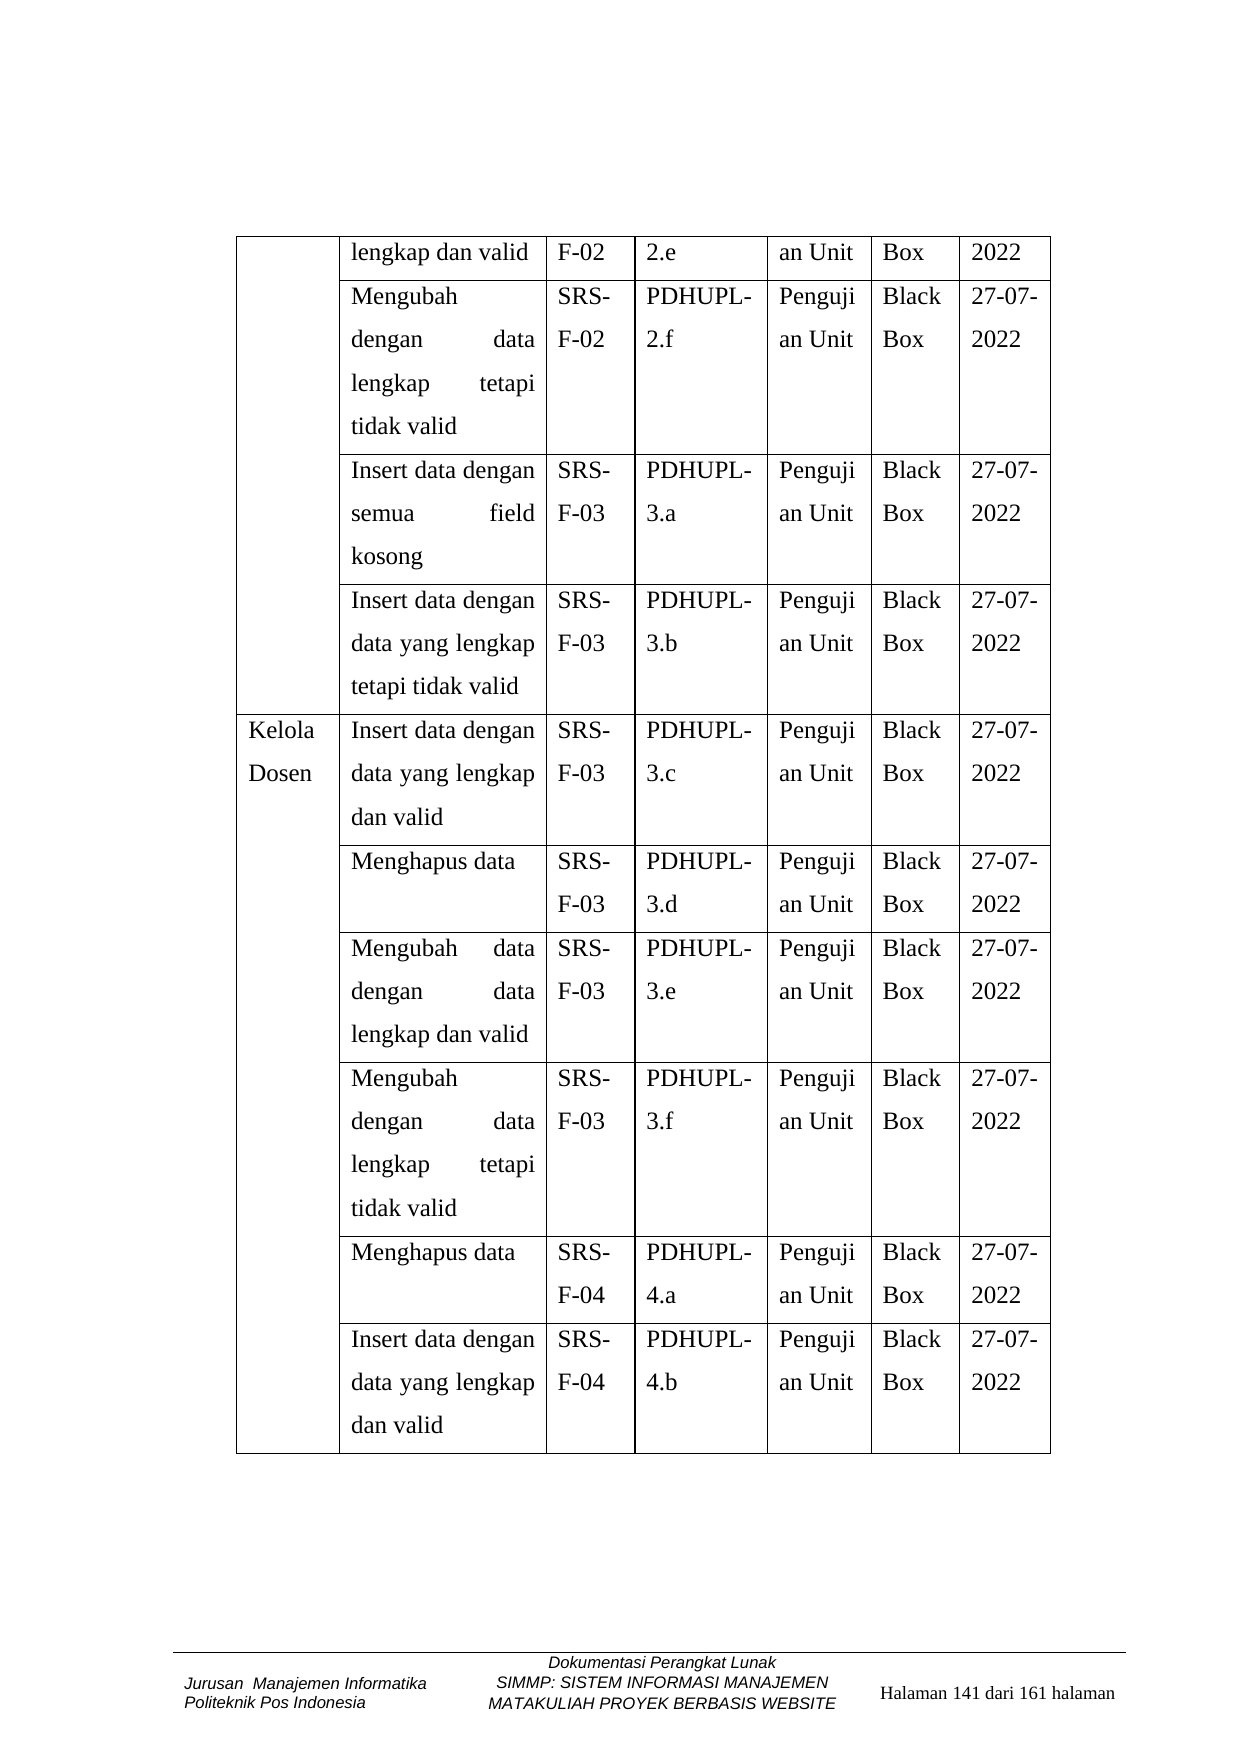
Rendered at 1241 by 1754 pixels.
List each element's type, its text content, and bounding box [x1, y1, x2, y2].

table_cell Menghapus data [340, 846, 546, 932]
table_cell Black Box [872, 1063, 959, 1236]
table_cell 27-07-2022 [960, 585, 1050, 714]
table_cell PDHUPL-3.a [636, 455, 767, 584]
table_cell 27-07-2022 [960, 281, 1050, 454]
table_cell Pengujian Unit [768, 1324, 871, 1453]
table_cell PDHUPL-3.b [636, 585, 767, 714]
table_cell Insert data dengan semua field kosong [340, 455, 546, 584]
table_cell 27-07-2022 [960, 715, 1050, 845]
table_cell Mengubah dengan data lengkap tetapi tidak valid [340, 281, 546, 454]
table_cell Black Box [872, 933, 959, 1062]
table_cell Menghapus data [340, 1237, 546, 1323]
table_cell Pengujian Unit [768, 281, 871, 454]
table_cell 27-07-2022 [960, 1237, 1050, 1323]
table_cell Kelola Dosen [237, 715, 339, 1453]
table_cell 27-07-2022 [960, 933, 1050, 1062]
table_cell 27-07-2022 [960, 455, 1050, 584]
table_cell PDHUPL-2.f [636, 281, 767, 454]
table_cell PDHUPL-2.e [636, 237, 767, 280]
table_cell 27-07-2022 [960, 1063, 1050, 1236]
table_cell Pengujian Unit [768, 933, 871, 1062]
table_cell SRS-F-02 [547, 237, 634, 280]
table_cell Pengujian Unit [768, 846, 871, 932]
table_cell PDHUPL-3.d [636, 846, 767, 932]
table_cell Black Box [872, 237, 959, 280]
table_cell PDHUPL-3.e [636, 933, 767, 1062]
table_cell Black Box [872, 846, 959, 932]
table_cell SRS-F-03 [547, 846, 634, 932]
table_cell Black Box [872, 1237, 959, 1323]
table_cell SRS-F-04 [547, 1324, 634, 1453]
table_cell PDHUPL-4.b [636, 1324, 767, 1453]
table_cell 27-07-2022 [960, 846, 1050, 932]
table_cell Black Box [872, 281, 959, 454]
table_cell SRS-F-03 [547, 933, 634, 1062]
table_cell SRS-F-03 [547, 715, 634, 845]
table_cell Pengujian Unit [768, 237, 871, 280]
table_cell Pengujian Unit [768, 455, 871, 584]
table_cell Black Box [872, 715, 959, 845]
table_cell 27-07-2022 [960, 1324, 1050, 1453]
table_cell Black Box [872, 1324, 959, 1453]
table_cell Insert data dengan data yang lengkap tetapi tidak valid [340, 585, 546, 714]
table_cell PDHUPL-3.c [636, 715, 767, 845]
table_cell Mengubah data dengan data lengkap dan valid [340, 933, 546, 1062]
table_cell Black Box [872, 585, 959, 714]
table_cell Pengujian Unit [768, 1063, 871, 1236]
table_cell PDHUPL-3.f [636, 1063, 767, 1236]
table_cell Pengujian Unit [768, 715, 871, 845]
table_cell SRS-F-04 [547, 1237, 634, 1323]
table_cell 27-07-2022 [960, 237, 1050, 280]
table_cell SRS-F-03 [547, 455, 634, 584]
table_cell SRS-F-02 [547, 281, 634, 454]
table_cell Pengujian Unit [768, 1237, 871, 1323]
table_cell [340, 1324, 546, 1453]
table_cell Pengujian Unit [768, 585, 871, 714]
table_cell Black Box [872, 455, 959, 584]
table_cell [340, 237, 546, 280]
table_cell SRS-F-03 [547, 1063, 634, 1236]
table_cell PDHUPL-4.a [636, 1237, 767, 1323]
table_cell SRS-F-03 [547, 585, 634, 714]
table_cell Insert data dengan data yang lengkap dan valid [340, 715, 546, 845]
table_cell Mengubah dengan data lengkap tetapi tidak valid [340, 1063, 546, 1236]
